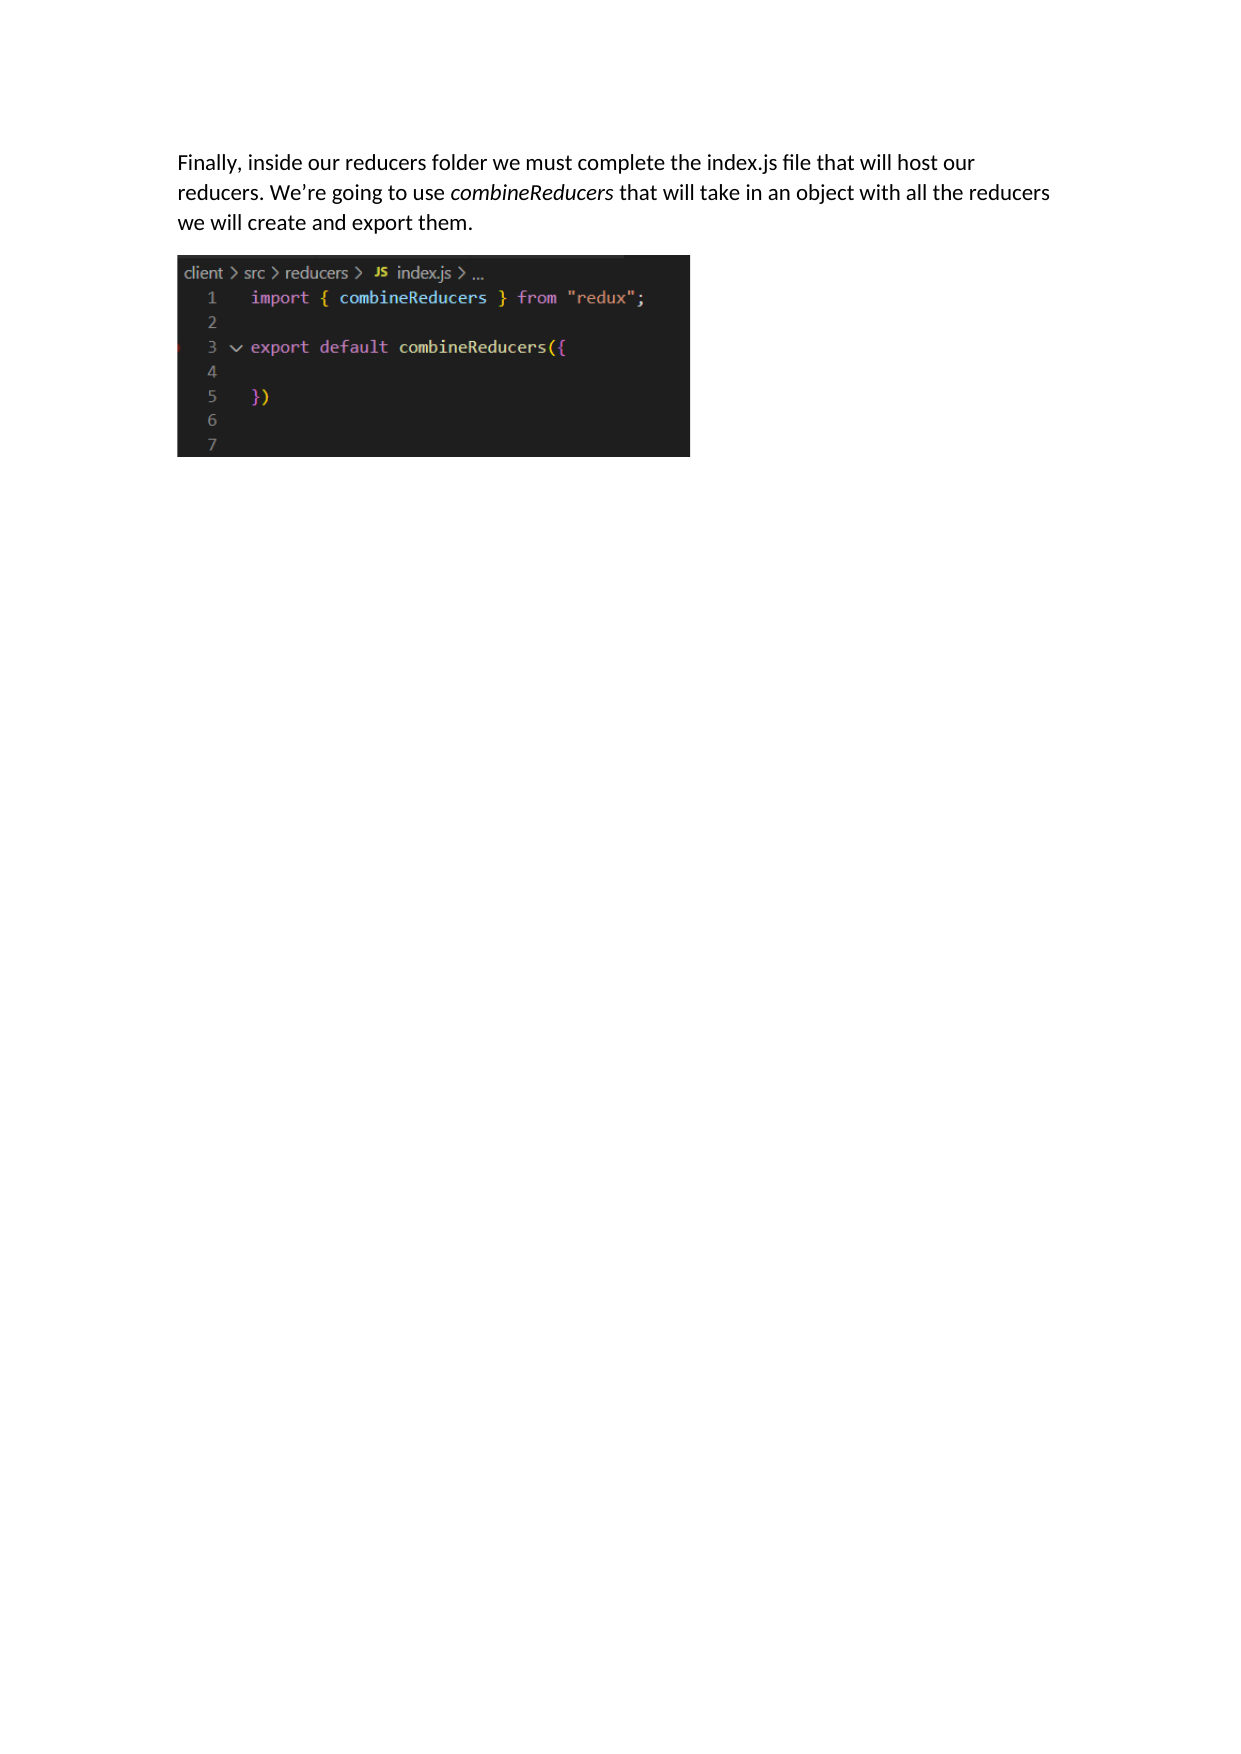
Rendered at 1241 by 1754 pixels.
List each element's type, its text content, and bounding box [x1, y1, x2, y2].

picture [177, 255, 691, 457]
text Finally, inside our reducers folder we must complete the index.js file that will host our reducers. We’re going to use combineReducers that will take in an object with all the reducers we will create and export them. [177, 148, 1063, 236]
